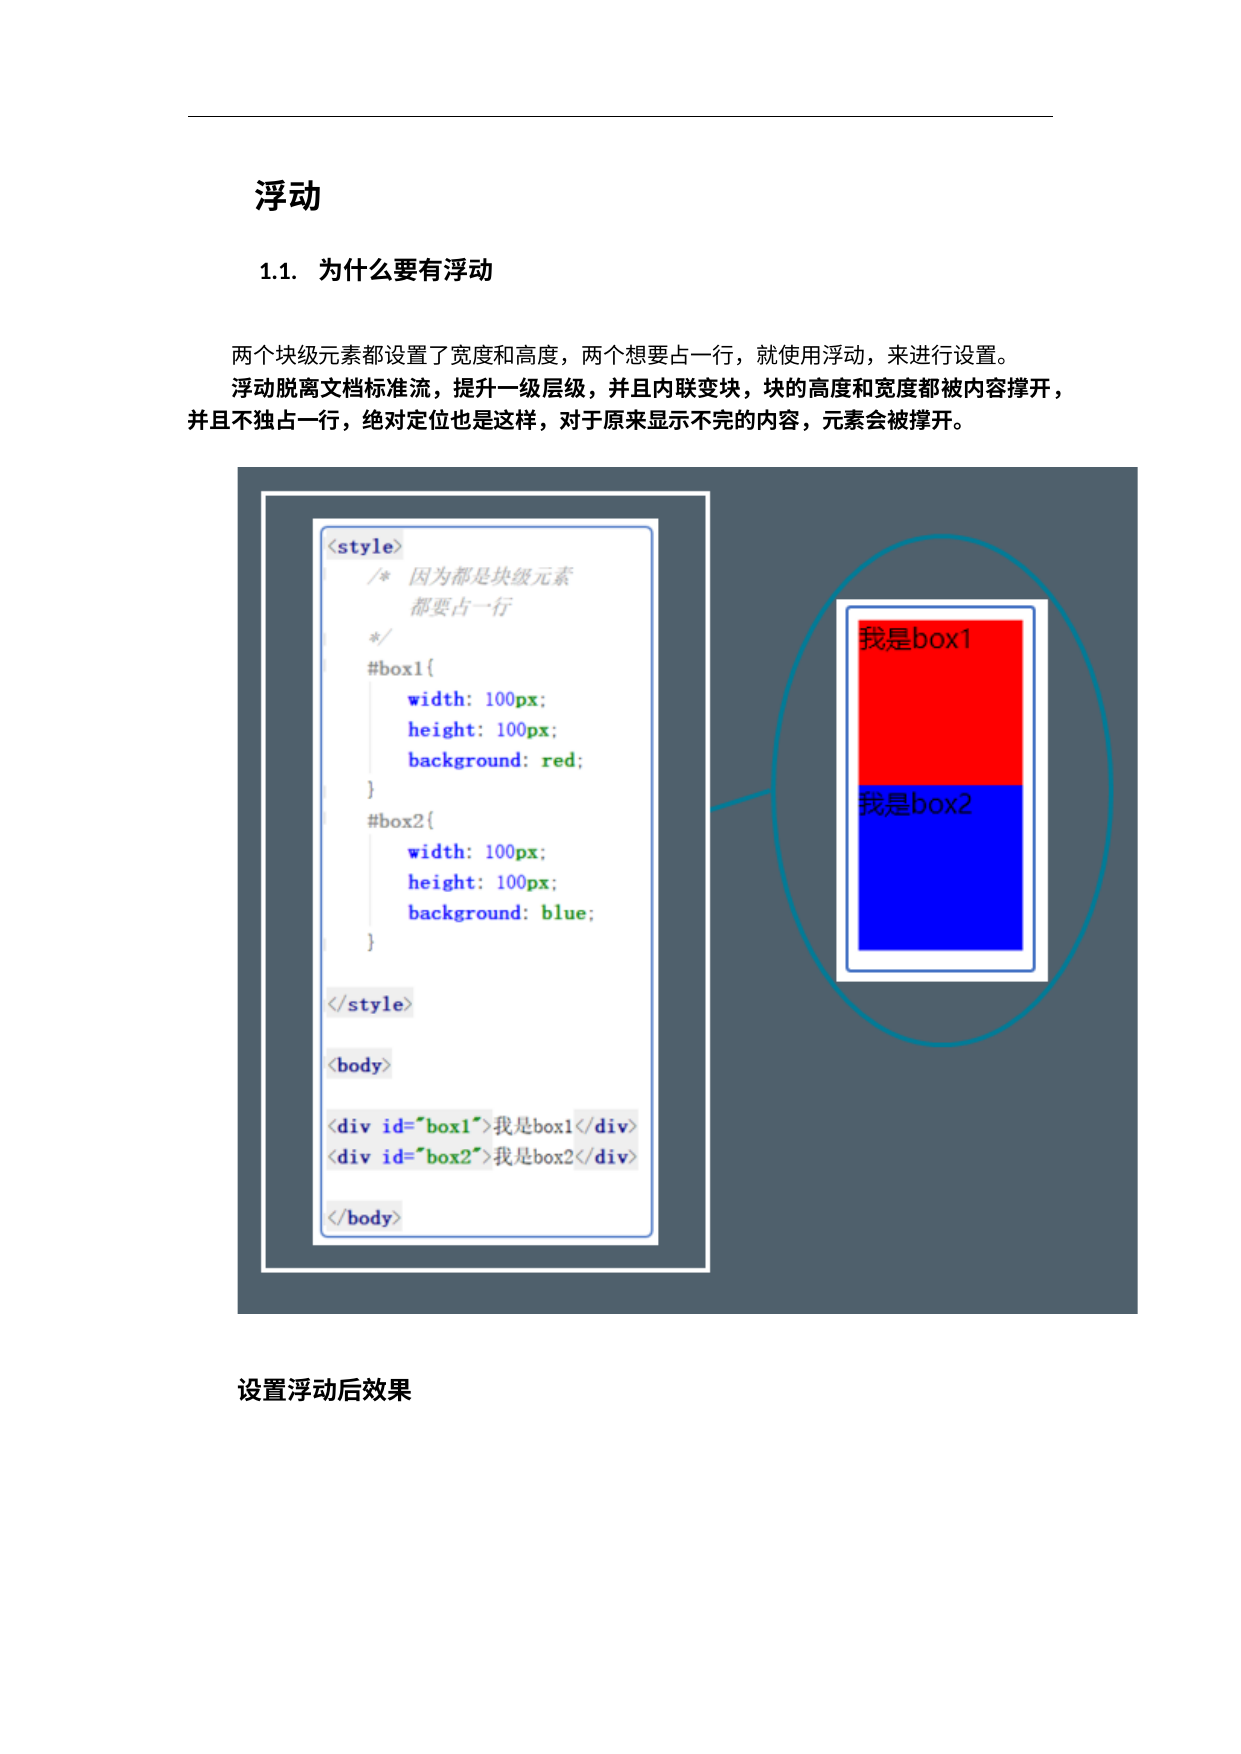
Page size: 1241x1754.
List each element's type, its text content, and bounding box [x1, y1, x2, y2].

text 浮动脱离文档标准流，提升一级层级，并且内联变块，块的高度和宽度都被内容撑开，并且不独占一行，绝对定位也是这样，对于原来显示不完的内容，元素会被撑开。 [187, 370, 1053, 435]
text 两个块级元素都设置了宽度和高度，两个想要占一行，就使用浮动，来进行设置。 [187, 338, 1053, 370]
picture [237, 467, 1138, 1314]
subtitle 设置浮动后效果 [187, 1374, 1053, 1407]
subtitle 为什么要有浮动 [208, 254, 1053, 287]
subtitle 浮动 [187, 162, 1053, 227]
